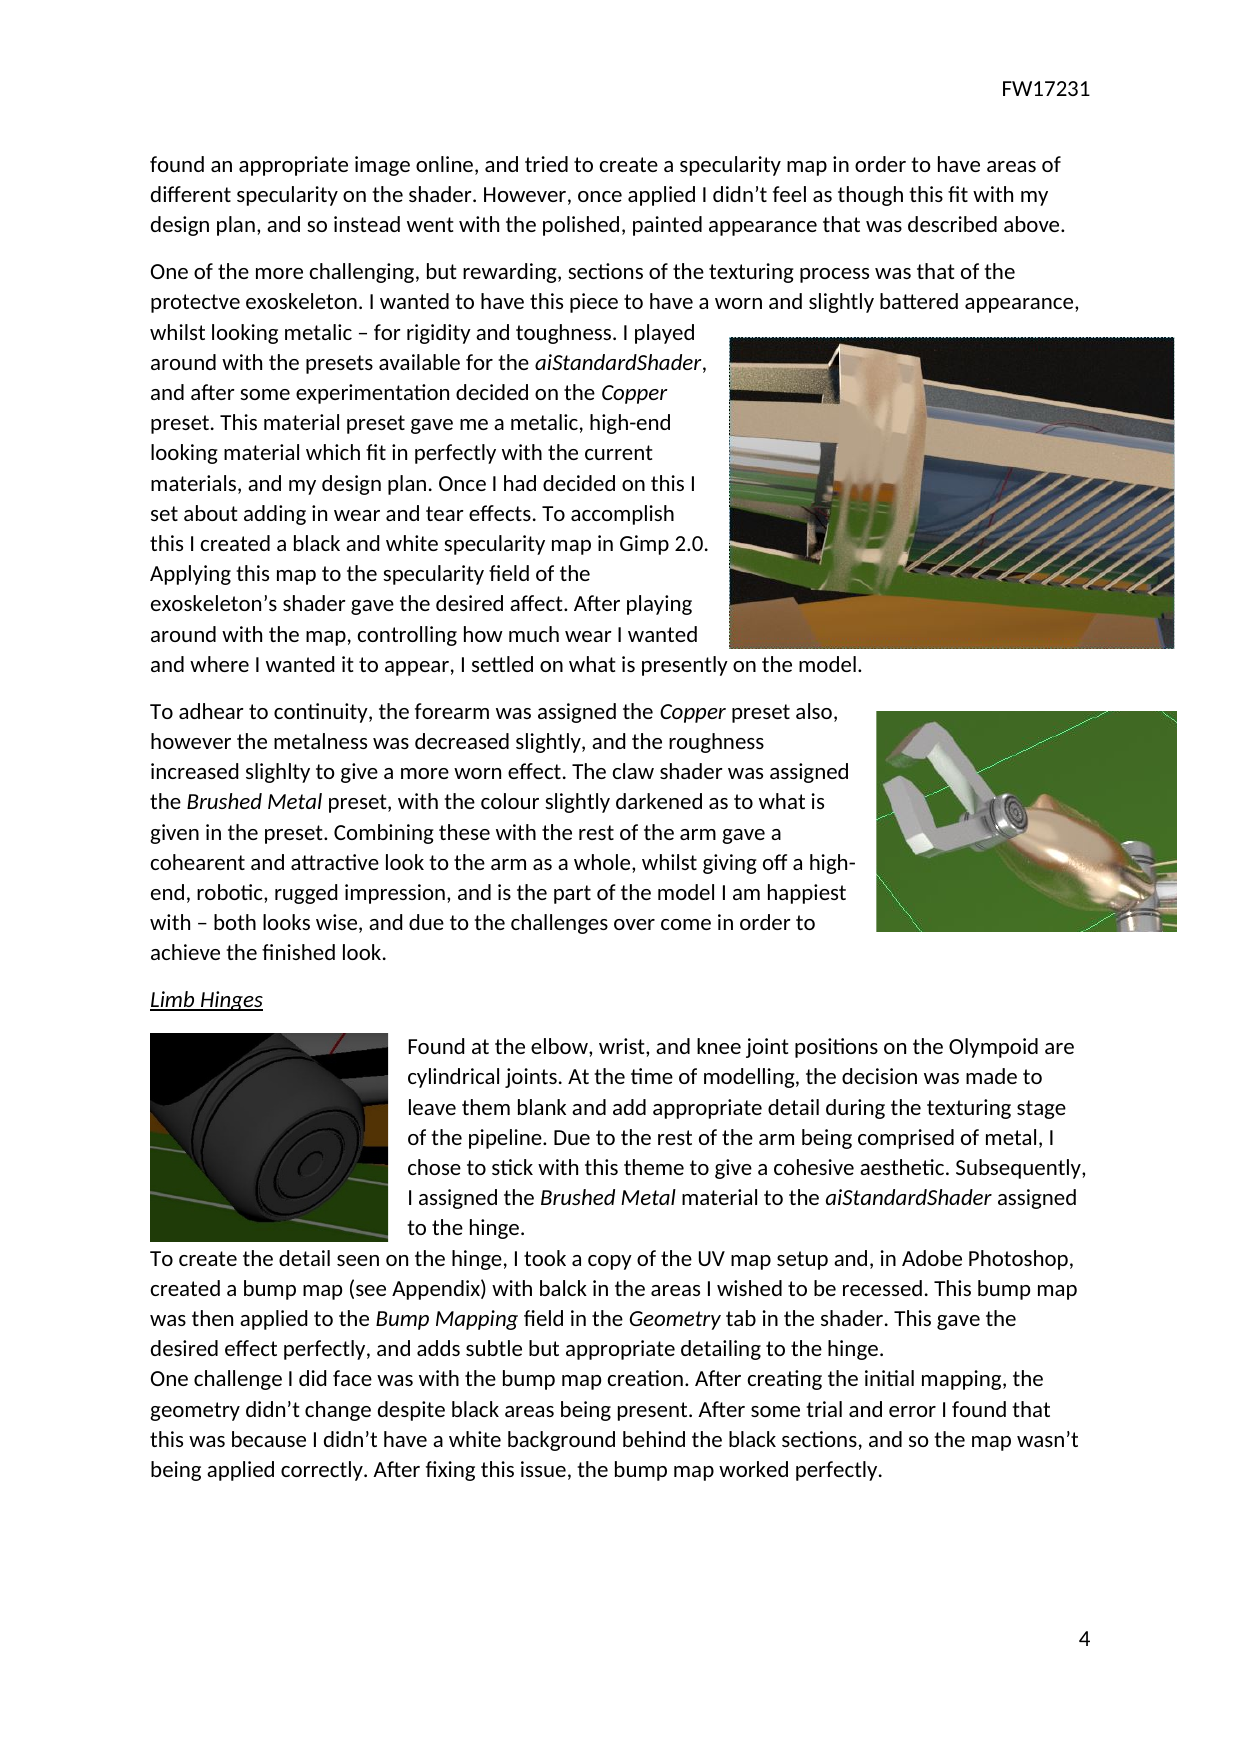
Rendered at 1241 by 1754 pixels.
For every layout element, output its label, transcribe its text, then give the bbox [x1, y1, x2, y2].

text Found at the elbow, wrist, and knee joint positions on the Olympoid are cylindrical joints. At the time of modelling, the decision was made to leave them blank and add appropriate detail during the texturing stage of the pipeline. Due to the rest of the arm being comprised of metal, I chose to stick with this theme to give a cohesive aesthetic. Subsequently, I assigned the Brushed Metal material to the aiStandardShader assigned to the hinge. To create the detail seen on the hinge, I took a copy of the UV map setup and, in Adobe Photoshop, created a bump map (see Appendix) with balck in the areas I wished to be recessed. This bump map was then applied to the Bump Mapping field in the Geometry tab in the shader. This gave the desired effect perfectly, and adds subtle but appropriate detailing to the hinge. One challenge I did face was with the bump map creation. After creating the initial mapping, the geometry didn’t change despite black areas being present. After some trial and error I found that this was because I didn’t have a white background behind the black sections, and so the map wasn’t being applied correctly. After fixing this issue, the bump map worked perfectly. [150, 1032, 1090, 1483]
picture [150, 1033, 389, 1242]
picture [729, 337, 1175, 649]
text To adhear to continuity, the forearm was assigned the Copper preset also, however the metalness was decreased slightly, and the roughness increased slighlty to give a more worn effect. The claw shader was assigned the Brushed Metal preset, with the colour slightly darkened as to what is given in the preset. Combining these with the rest of the arm gave a cohearent and attractive look to the arm as a whole, whilst giving off a high-end, robotic, rugged impression, and is the part of the model I am happiest with – both looks wise, and due to the challenges over come in order to achieve the finished look. [150, 697, 1090, 967]
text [150, 150, 1090, 238]
picture [876, 711, 1177, 932]
text Limb Hinges [150, 985, 1090, 1013]
